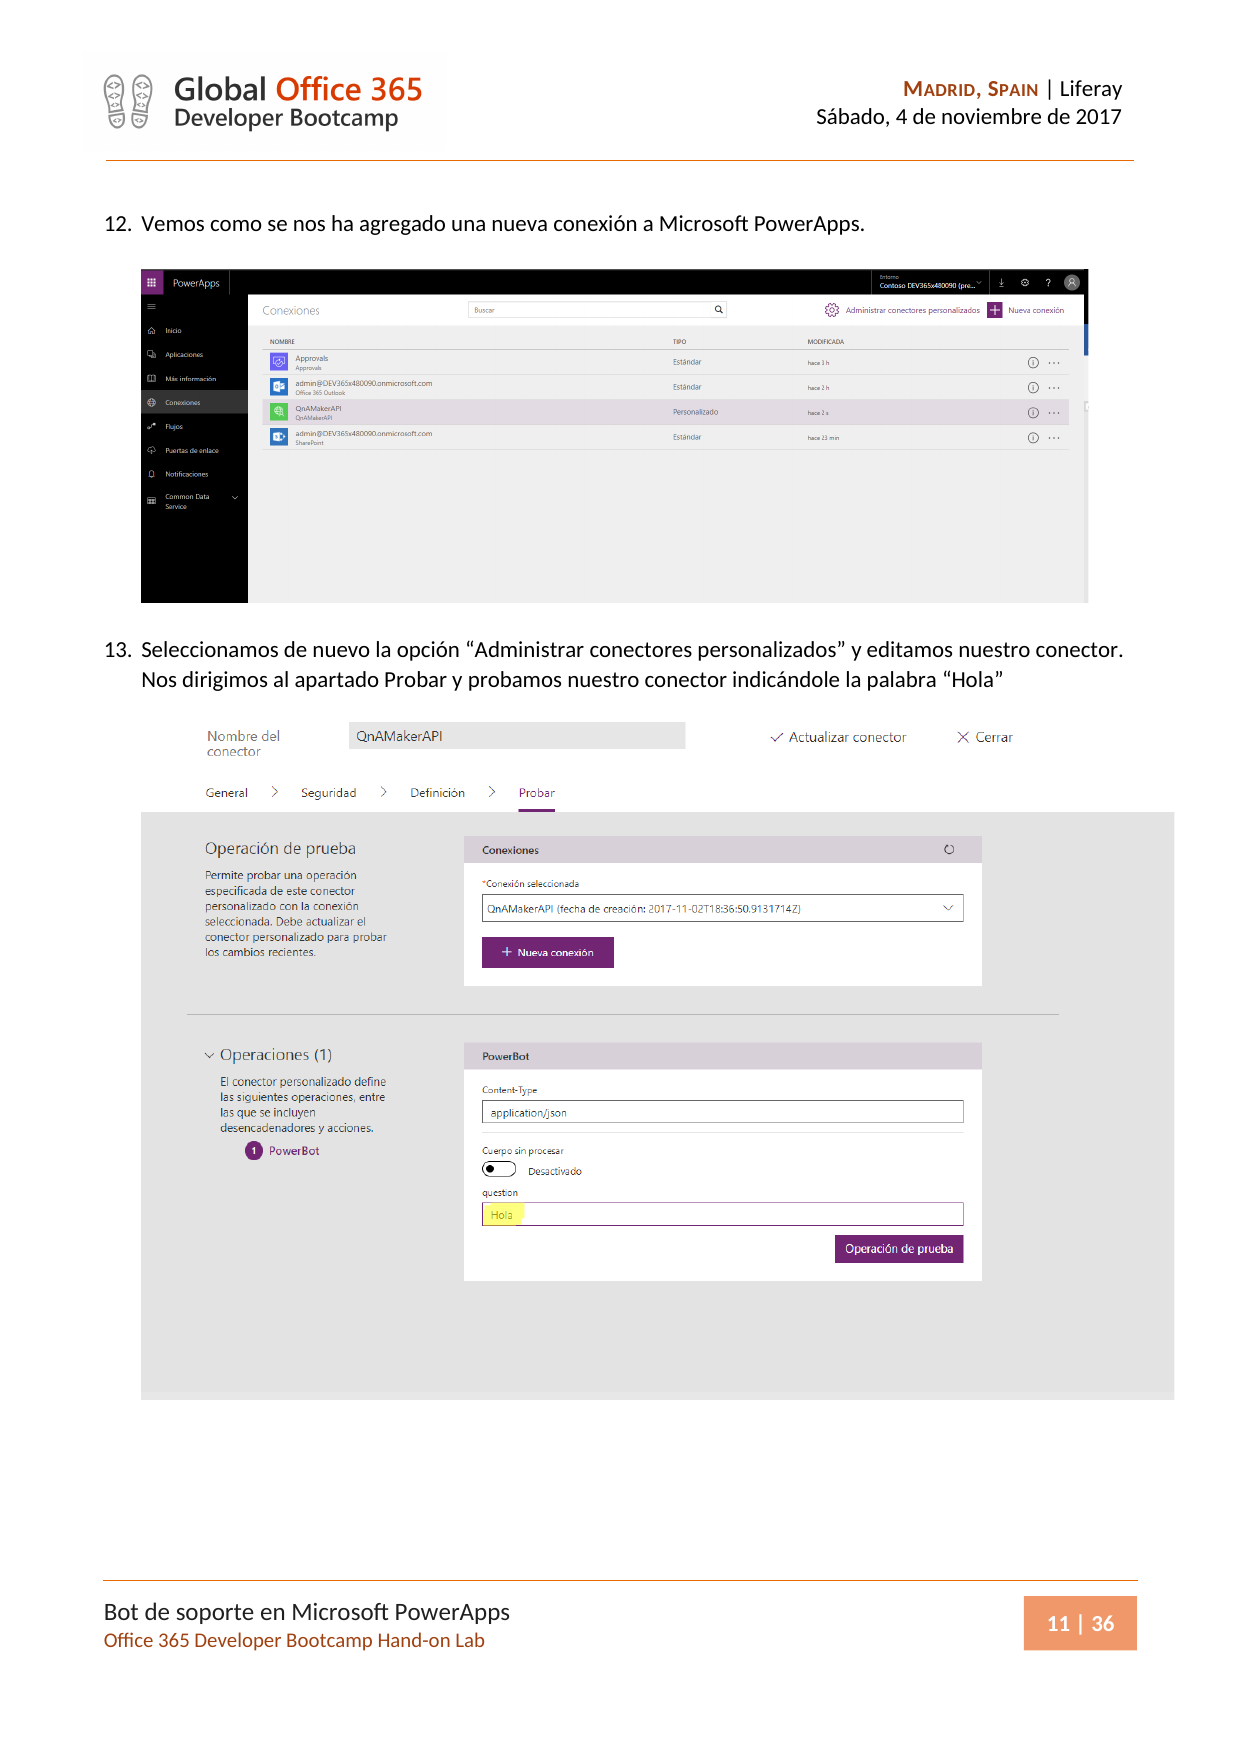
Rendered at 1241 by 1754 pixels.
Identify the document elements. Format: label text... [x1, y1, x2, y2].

picture [141, 712, 1175, 1400]
list Seleccionamos de nuevo la opción “Administrar conectores personalizados” y editamos nuestro conector. Nos dirigimos al apartado Probar y probamos nuestro conector indicándole la palabra “Hola” [103, 635, 1137, 694]
picture [81, 52, 448, 151]
list Vemos como se nos ha agregado una nueva conexión a Microsoft PowerApps. [103, 209, 1137, 237]
picture [141, 269, 1089, 603]
